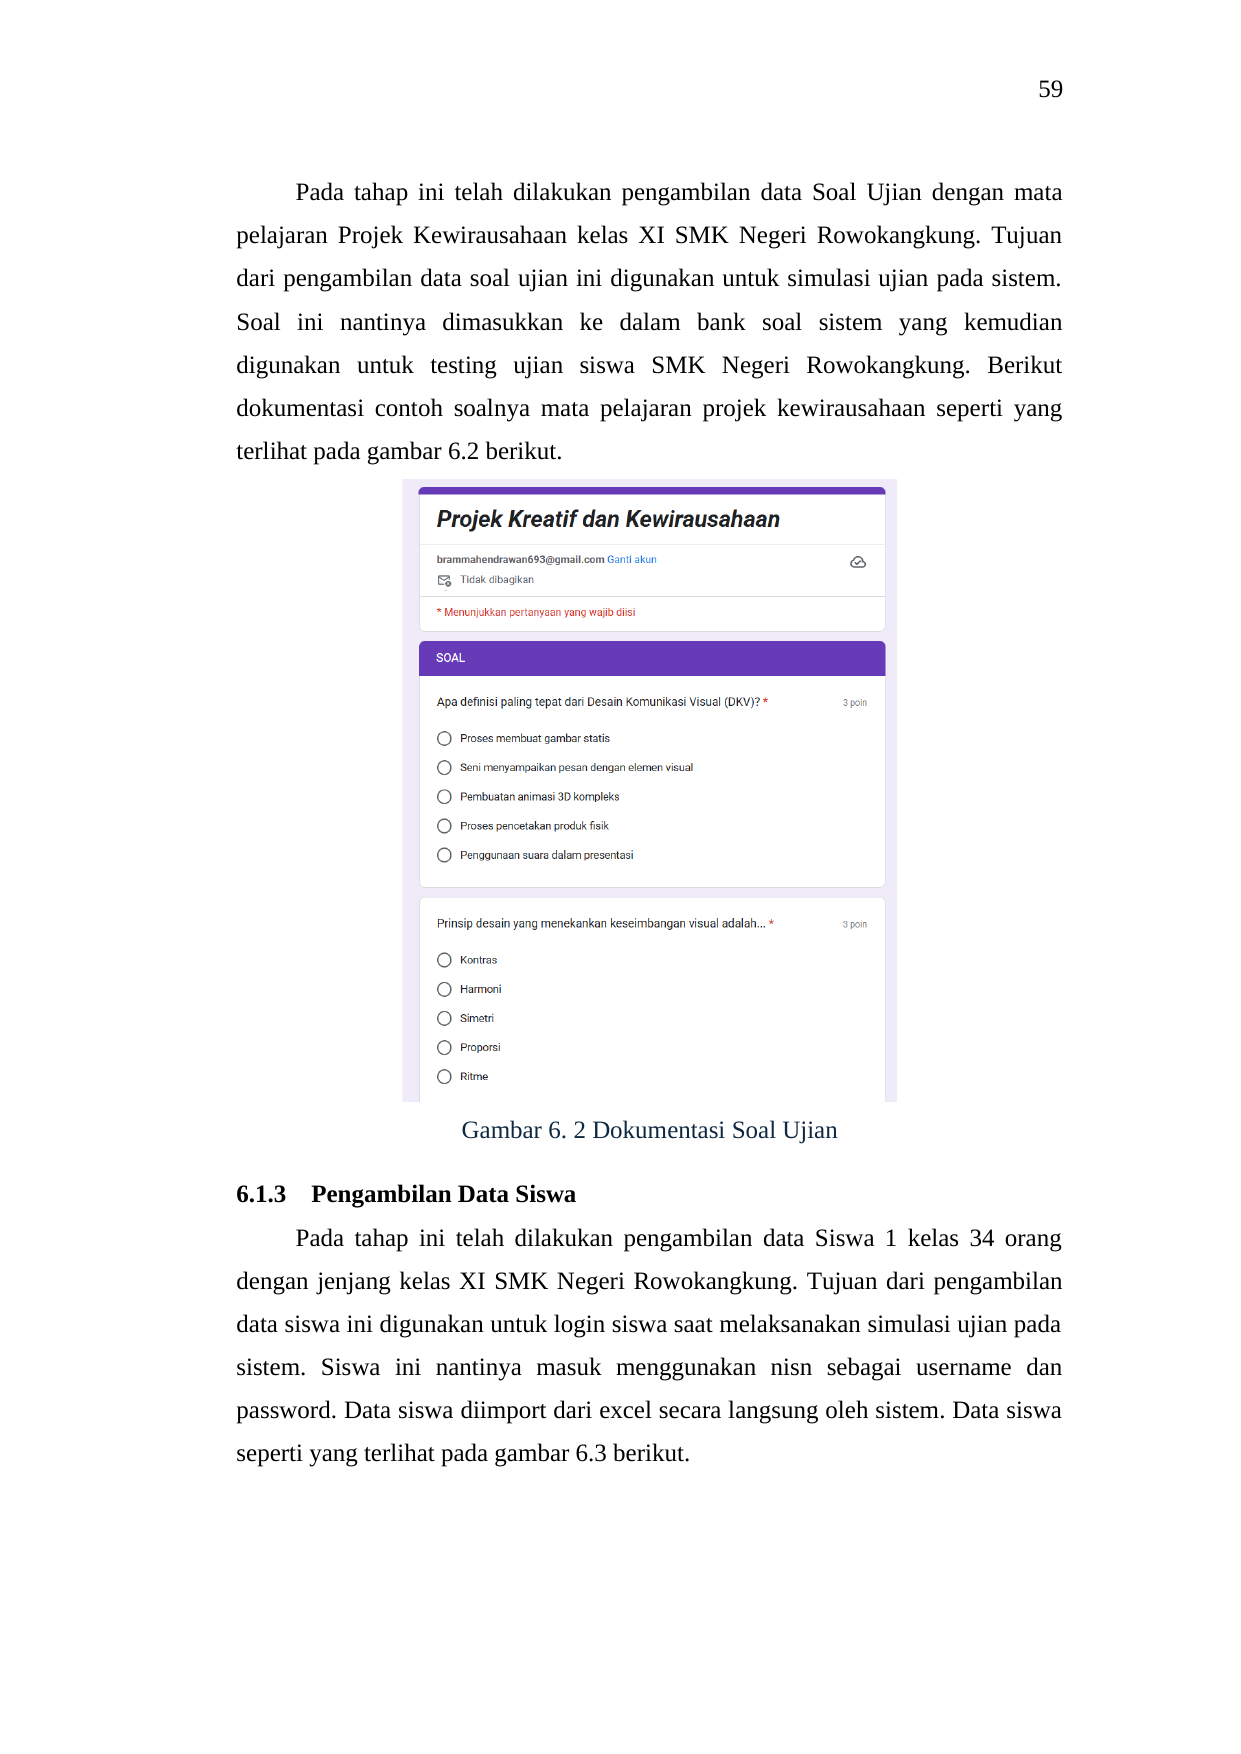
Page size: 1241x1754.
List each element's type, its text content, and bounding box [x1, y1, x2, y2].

list Pengambilan Data Siswa [236, 1179, 1063, 1208]
picture [402, 479, 898, 1102]
text Pada tahap ini telah dilakukan pengambilan data Soal Ujian dengan mata pelajaran Projek Kewirausahaan kelas XI SMK Negeri Rowokangkung. Tujuan dari pengambilan data soal ujian ini digunakan untuk simulasi ujian pada sistem. Soal ini nantinya dimasukkan ke dalam bank soal sistem yang kemudian digunakan untuk testing ujian siswa SMK Negeri Rowokangkung. Berikut dokumentasi contoh soalnya mata pelajaran projek kewirausahaan seperti yang terlihat pada gambar 6.2 berikut. [236, 177, 1063, 465]
text Pada tahap ini telah dilakukan pengambilan data Siswa 1 kelas 34 orang dengan jenjang kelas XI SMK Negeri Rowokangkung. Tujuan dari pengambilan data siswa ini digunakan untuk login siswa saat melaksanakan simulasi ujian pada sistem. Siswa ini nantinya masuk menggunakan nisn sebagai username dan password. Data siswa diimport dari excel secara langsung oleh sistem. Data siswa seperti yang terlihat pada gambar 6.3 berikut. [236, 1223, 1063, 1467]
